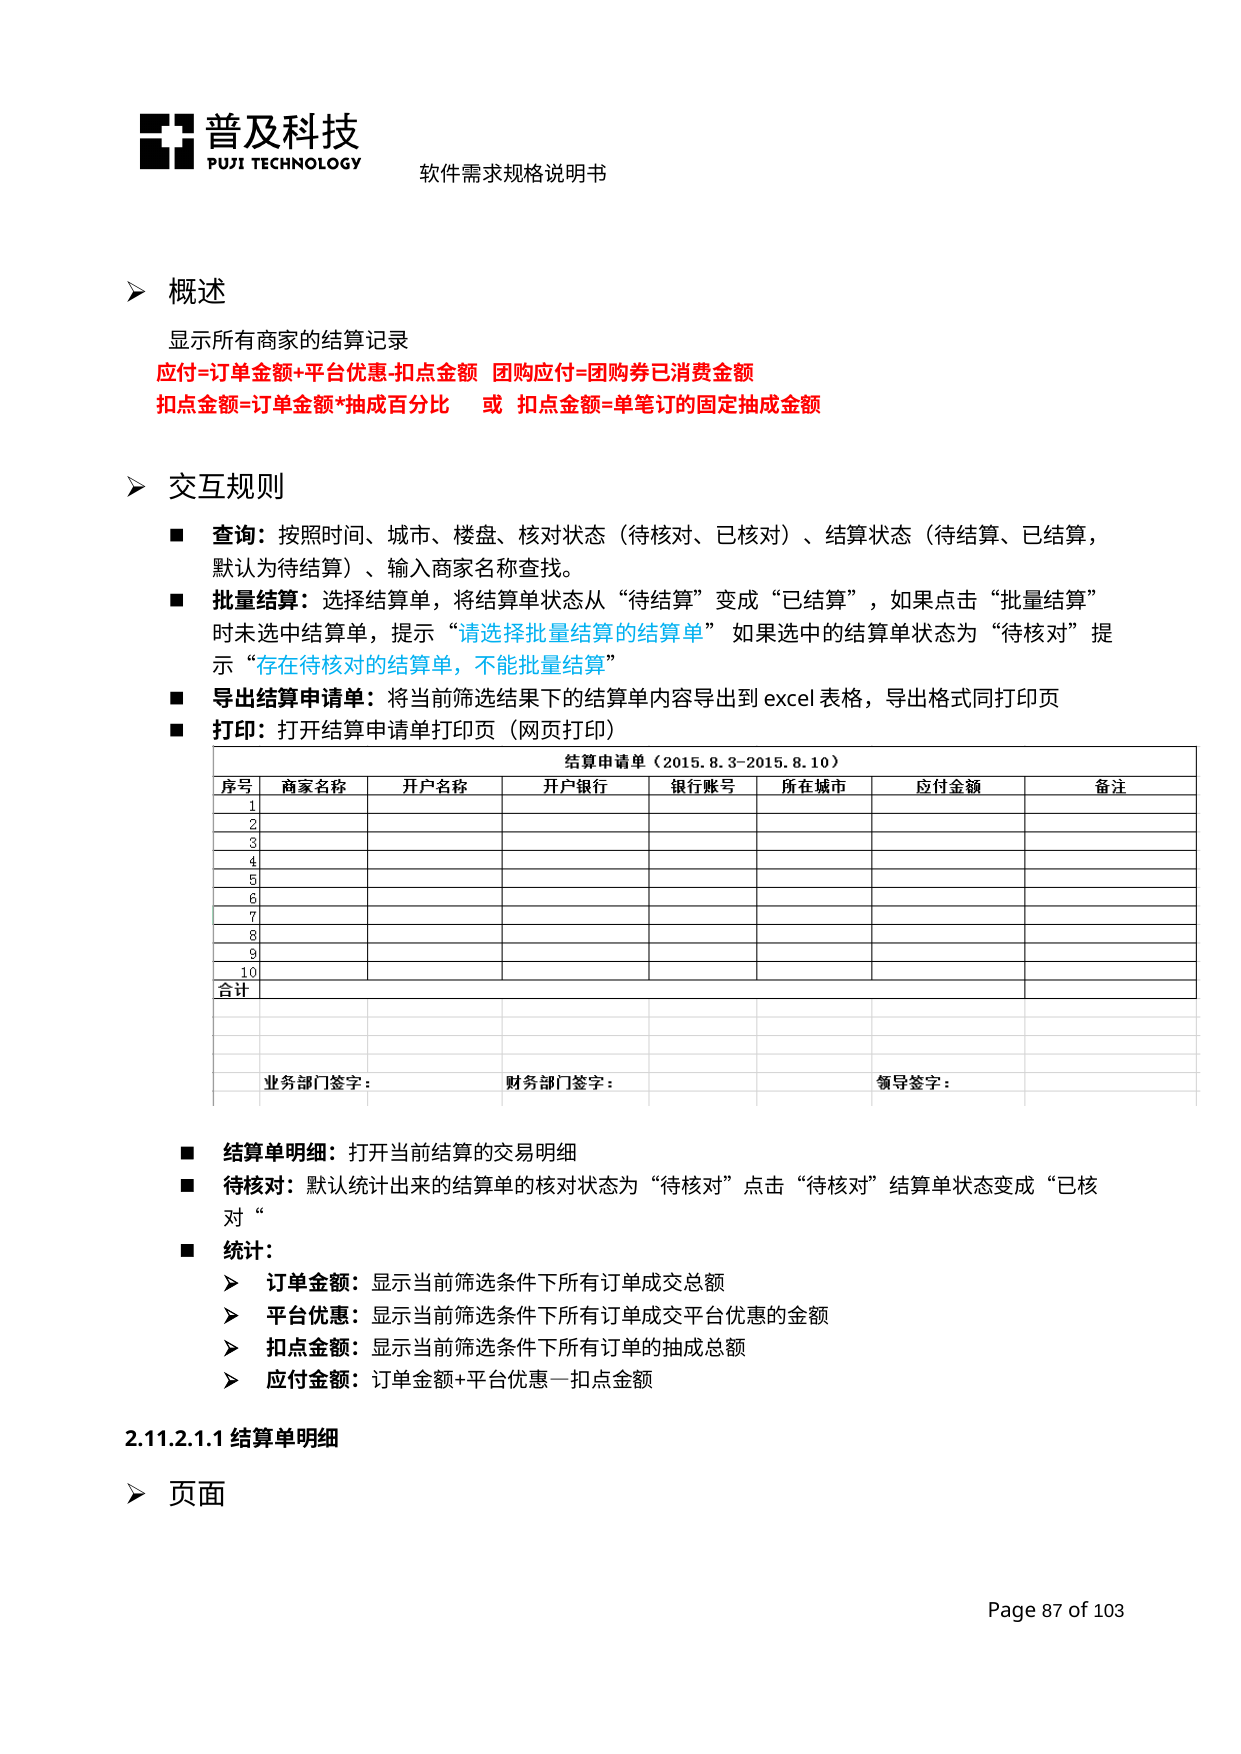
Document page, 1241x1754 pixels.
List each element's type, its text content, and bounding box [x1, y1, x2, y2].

list 扣点金额：显示当前筛选条件下所有订单的抽成总额 [223, 1330, 1113, 1363]
list 平台优惠：显示当前筛选条件下所有订单成交平台优惠的金额 [223, 1298, 1113, 1330]
text 应付=订单金额+平台优惠-扣点金额 团购应付=团购券已消费金额 [124, 355, 1113, 388]
list 概述 [124, 258, 1113, 323]
list 交互规则 [124, 453, 1113, 518]
list 导出结算申请单：将当前筛选结果下的结算单内容导出到excel表格，导出格式同打印页 [168, 680, 1113, 713]
text 扣点金额=订单金额*抽成百分比 或 扣点金额=单笔订的固定抽成金额 [124, 388, 1113, 420]
list 显示所有商家的结算记录 [168, 323, 1113, 355]
list 待核对：默认统计出来的结算单的核对状态为“待核对”点击“待核对”结算单状态变成“已核对“ [179, 1168, 1113, 1233]
list 批量结算：选择结算单，将结算单状态从“待结算”变成“已结算”，如果点击“批量结算”时未选中结算单，提示“请选择批量结算的结算单” 如果选中的结算单状态为“待核对”提示“存在待核对的结算单，不能批量结算” [168, 583, 1113, 680]
list 查询：按照时间、城市、楼盘、核对状态（待核对、已核对）、结算状态（待结算、已结算，默认为待结算）、输入商家名称查找。 [168, 518, 1113, 583]
list 应付金额：订单金额+平台优惠—扣点金额 [223, 1363, 1113, 1395]
list 结算单明细：打开当前结算的交易明细 [179, 1135, 1113, 1168]
list 页面 [124, 1459, 1113, 1524]
subtitle 结算单明细 [124, 1420, 1113, 1453]
picture [124, 103, 366, 182]
list 订单金额：显示当前筛选条件下所有订单成交总额 [223, 1265, 1113, 1298]
list 打印：打开结算申请单打印页（网页打印） [168, 713, 1113, 745]
picture [212, 745, 1201, 1106]
list 统计： [179, 1233, 1113, 1265]
